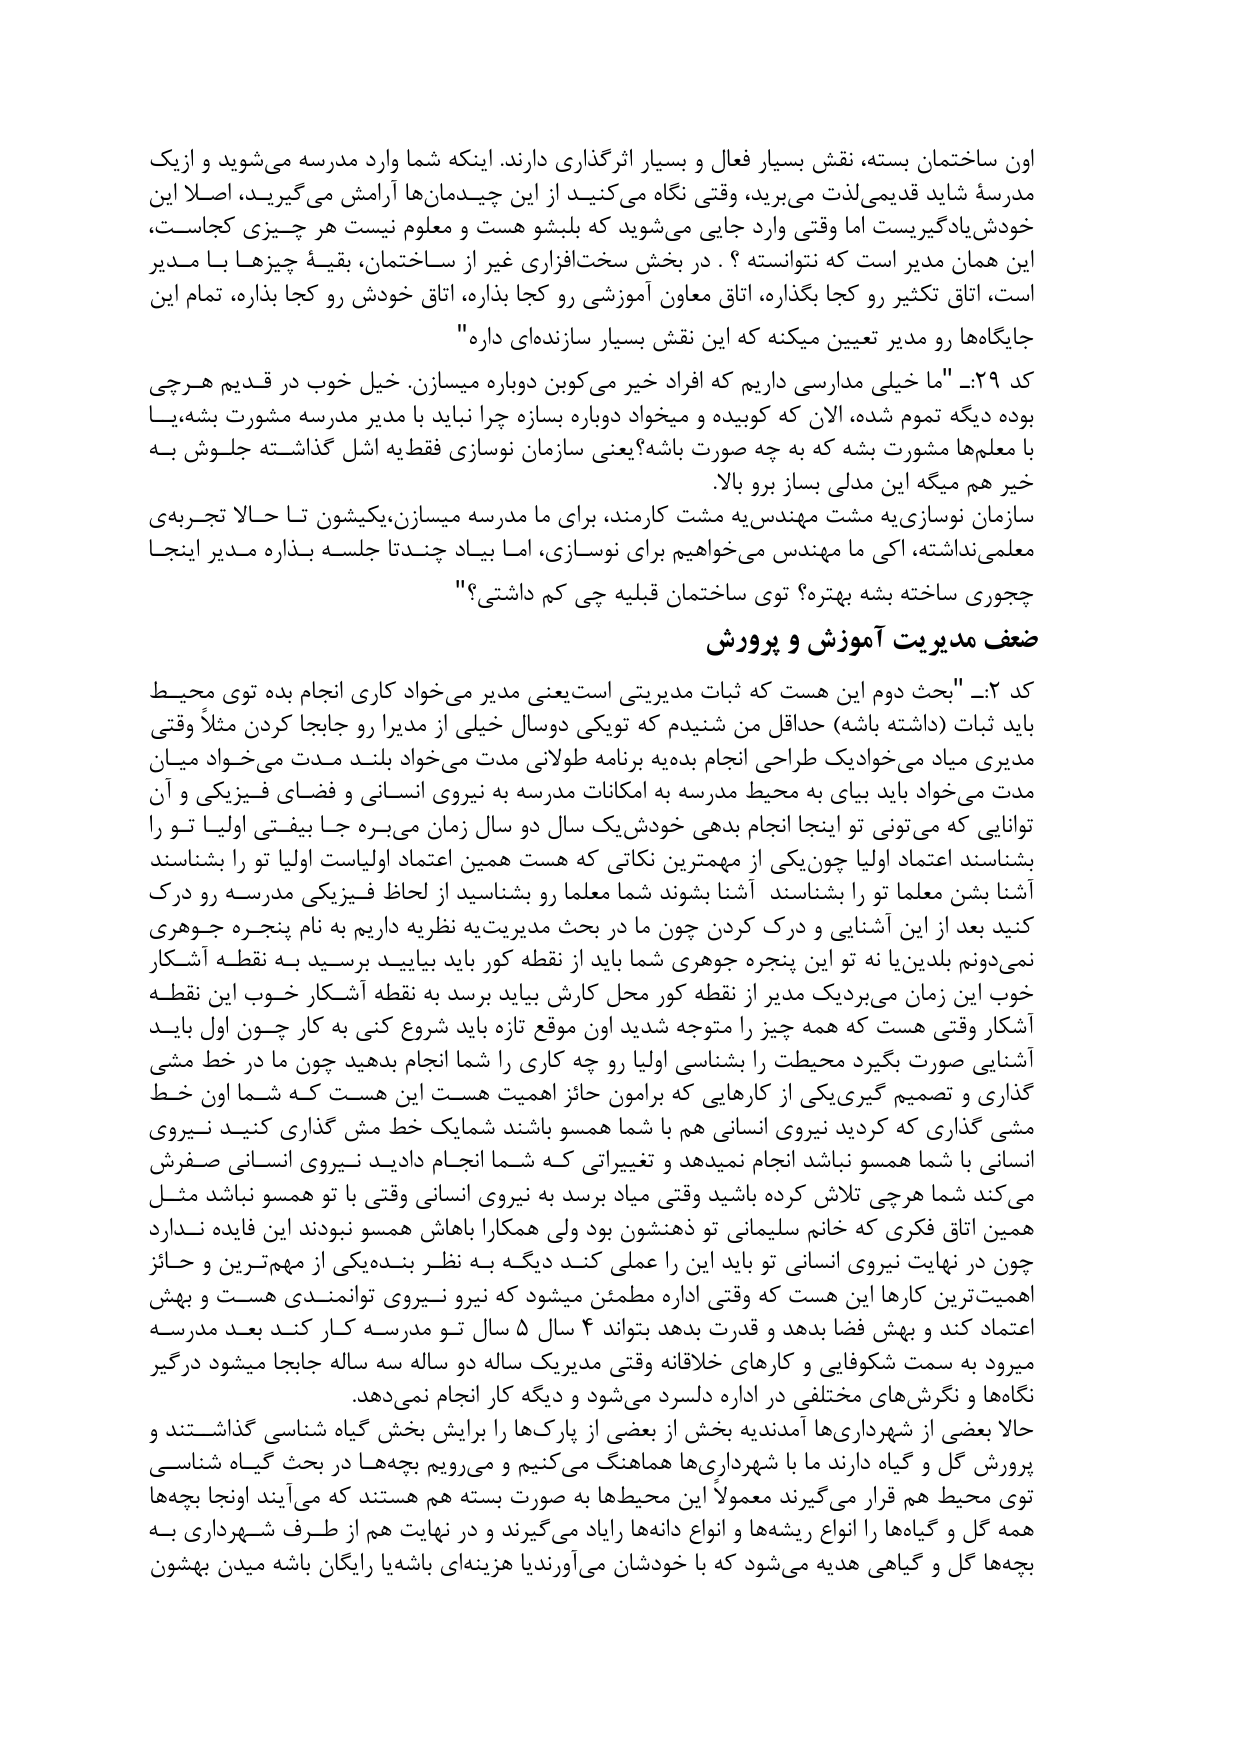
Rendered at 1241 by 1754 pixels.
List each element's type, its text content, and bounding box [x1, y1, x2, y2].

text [148, 1417, 1033, 1580]
text سازمان نوسازی‌یه مشت مهندس‌یه مشت کارمند، برای ما مدرسه میسازن،‌یکیشون تا حالا تجربه‌ی معلمی‌نداشته، اکی ما مهندس می‌خواهیم برای نوسازی، اما بیاد چندتا جلسه بذاره مدیر اینجا چجوری ساخته بشه بهتره؟ توی ساختمان قبلیه چی کم داشتی؟" [148, 504, 1033, 610]
text ضعف مدیریت آموزش و پرورش [148, 628, 1038, 657]
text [148, 148, 1033, 355]
text کد 2: "بحث دوم این هست که ثبات مدیریتی است‌یعنی مدیر می‌خواد کاری انجام بده توی محیط باید ثبات (داشته باشه) حداقل من شنیدم که تو‌یکی دوسال خیلی از مدیرا رو جابجا کردن مثلاً وقتی مدیری میاد می‌خواد‌یک طراحی انجام بده‌یه برنامه طولانی مدت می‌خواد بلند مدت می‌خواد میان مدت می‌خواد باید بیای به محیط مدرسه به امکانات مدرسه به نیروی انسانی و فضای فیزیکی و آن توانایی که می‌تونی تو اینجا انجام بدهی خودش‌یک سال دو سال زمان می‌بره جا بیفتی اولیا تو را بشناسند اعتماد اولیا چون‌یکی از مهمترین نکاتی که هست همین اعتماد اولیاست اولیا تو را بشناسند آشنا بشن معلما تو را بشناسند آشنا بشوند شما معلما رو بشناسید از لحاظ فیزیکی مدرسه رو درک کنید بعد از این آشنایی و درک کردن چون ما در بحث مدیریت‌یه نظریه داریم به نام پنجره جوهری نمی‌دونم بلدین‌یا نه تو این پنجره جوهری شما باید از نقطه کور باید بیایید برسید به نقطه آشکار خوب این زمان می‌برد‌یک مدیر از نقطه کور محل کارش بیاید برسد به نقطه آشکار خوب این نقطه آشکار وقتی هست که همه چیز را متوجه شدید اون موقع تازه باید شروع کنی به کار چون اول باید آشنایی صورت بگیرد محیطت را بشناسی اولیا رو چه کاری را شما انجام بدهید چون ما در خط مشی گذاری و تصمیم گیری‌یکی از کارهایی که برامون حائز اهمیت هست این هست که شما اون خط مشی گذاری که کردید نیروی انسانی هم با شما همسو باشند شما‌یک خط مش گذاری کنید نیروی انسانی با شما همسو نباشد انجام نمیدهد و تغییراتی که شما انجام دادید نیروی انسانی صفرش می‌کند شما هرچی تلاش کرده باشید وقتی میاد برسد به نیروی انسانی وقتی با تو همسو نباشد مثل همین اتاق فکری که خانم سلیمانی تو ذهنشون بود ولی همکارا باهاش همسو نبودند این فایده ندارد چون در نهایت نیروی انسانی تو باید این را عملی کند دیگه به نظر بنده‌یکی از مهم‌ترین و حائز اهمیت‌ترین کارها این هست که وقتی اداره مطمئن میشود که نیرو نیروی توانمندی هست و بهش اعتماد کند و بهش فضا بدهد و قدرت بدهد بتواند ۴ سال ۵ سال تو مدرسه کار کند بعد مدرسه میرود به سمت شکوفایی و کارهای خلاقانه وقتی مدیر‌یک ساله دو ساله سه ساله جابجا میشود درگیر نگاه‌ها و نگرش‌های مختلفی در اداره دلسرد می‌شود و دیگه کار انجام نمی‌دهد. [148, 670, 1033, 1413]
text کد 29: "ما خیلی مدارسی داریم که افراد خیر می‌کوبن دوباره میسازن. خیل خوب در قدیم هرچی بوده دیگه تموم شده، الان که کوبیده و میخواد دوباره بسازه چرا نباید با مدیر مدرسه مشورت بشه،‌یا با معلم‌ها مشورت بشه که به چه صورت باشه؟‌یعنی سازمان نوسازی فقط‌یه اشل گذاشته جلوش به خیر هم میگه این مدلی بساز برو بالا. [148, 360, 1033, 499]
